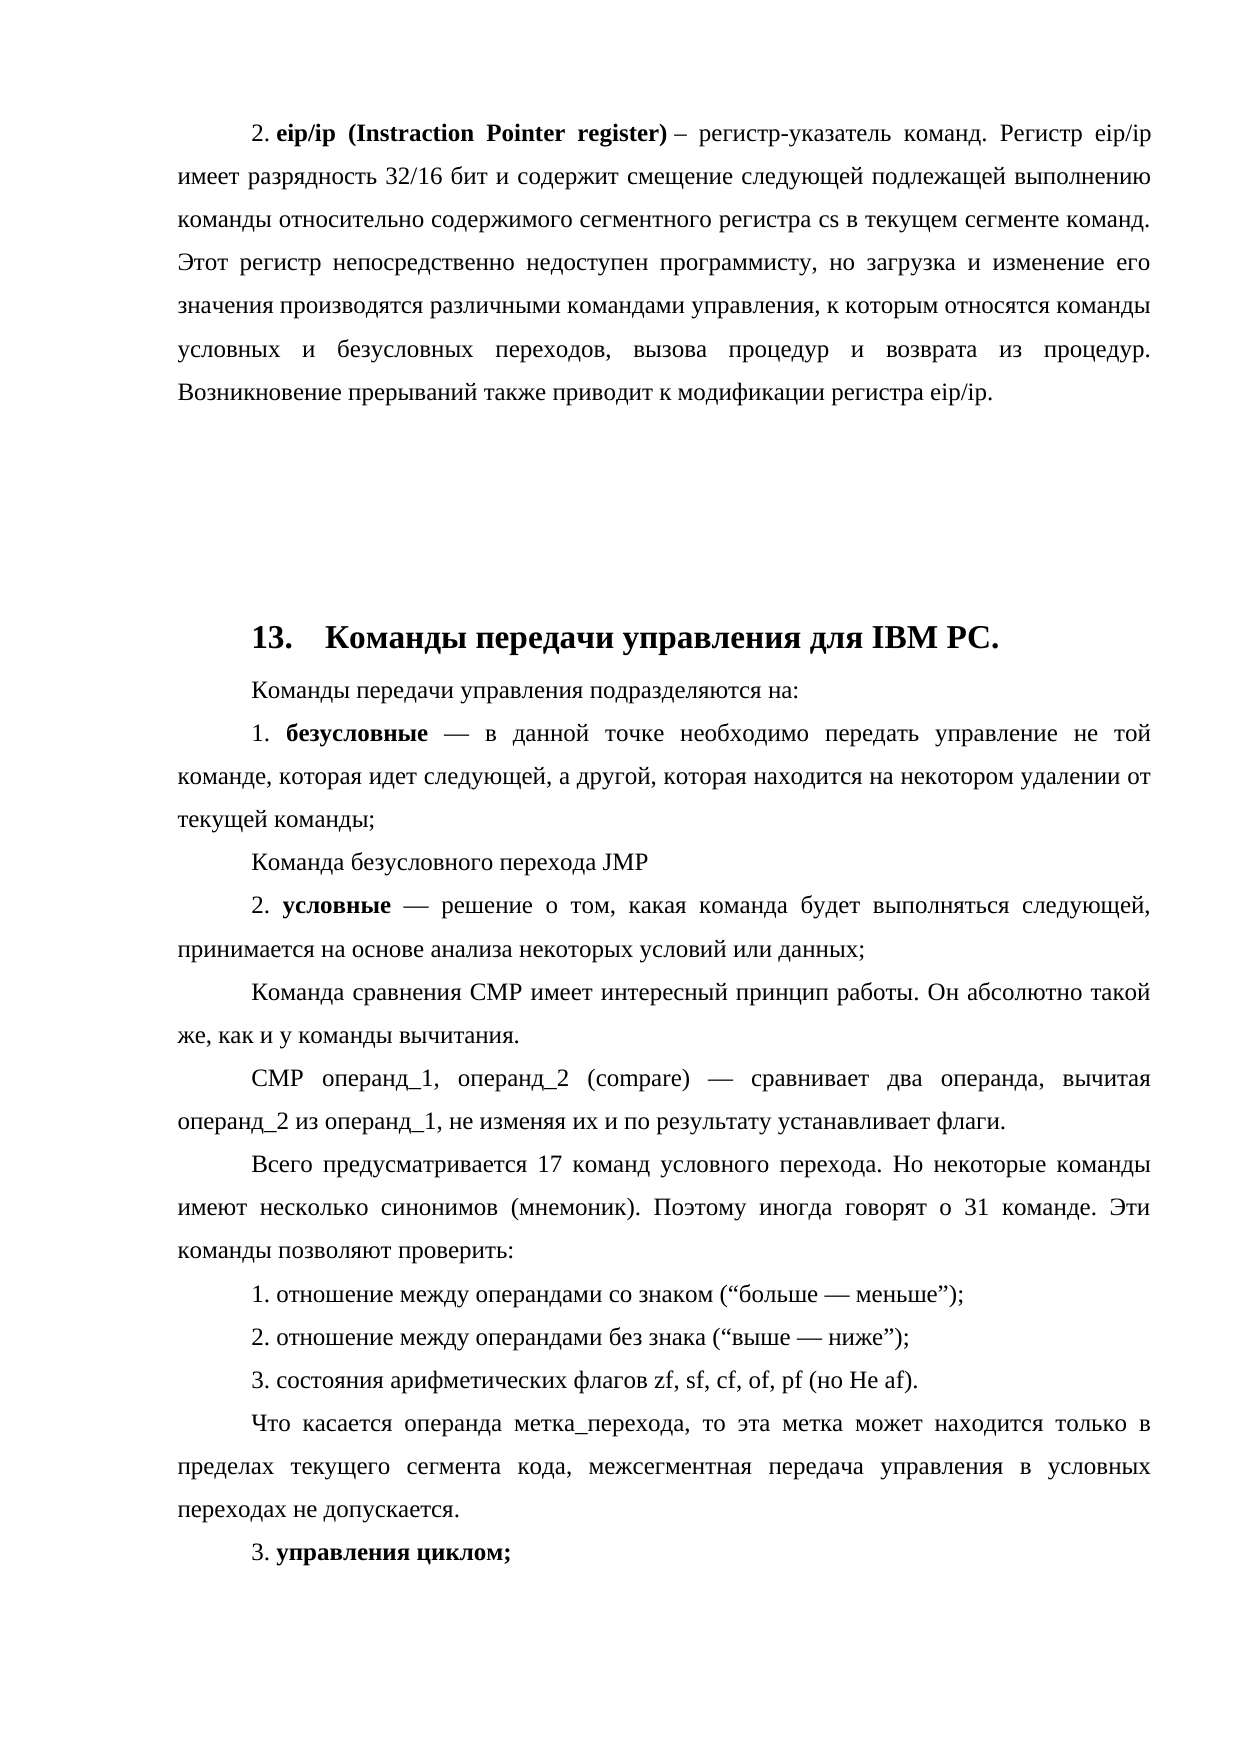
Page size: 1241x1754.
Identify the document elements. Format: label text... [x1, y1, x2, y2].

text 2. условные — решение о том, какая команда будет выполняться следующей, принимается на основе анализа некоторых условий или данных; [177, 891, 1152, 962]
text 3. состояния арифметических флагов zf, sf, cf, of, pf (но Не af). [177, 1365, 1152, 1394]
text CMP операнд_1, операнд_2 (compare) — сравнивает два операнда, вычитая операнд_2 из операнд_1, не изменяя их и по результату устанавливает флаги. [177, 1063, 1152, 1135]
text 1. безусловные — в данной точке необходимо передать управление не той команде, которая идет следующей, а другой, которая находится на некотором удалении от текущей команды; [177, 718, 1152, 833]
text 2. отношение между операндами без знака (“выше — ниже”); [177, 1322, 1152, 1351]
text Команда безусловного перехода JMP [177, 847, 1152, 876]
text 3. управления циклом; [177, 1537, 1152, 1566]
text Что касается операнда метка_перехода, то эта метка может находится только в пределах текущего сегмента кода, межсегментная передача управления в условных переходах не допускается. [177, 1408, 1152, 1523]
subtitle Команды передачи управления для IBM PC. [251, 617, 1152, 656]
text Команда сравнения CMP имеет интересный принцип работы. Он абсолютно такой же, как и у команды вычитания. [177, 977, 1152, 1049]
text 1. отношение между операндами со знаком (“больше — меньше”); [177, 1279, 1152, 1307]
text Команды передачи управления подразделяются на: [177, 675, 1152, 704]
text 2. eip/ip (Instraction Pointer register) – регистр-указатель команд. Регистр eip/ip имеет разрядность 32/16 бит и содержит смещение следующей подлежащей выполнению команды относительно содержимого сегментного регистра cs в текущем сегменте команд. Этот регистр непосредственно недоступен программисту, но загрузка и изменение его значения производятся различными командами управления, к которым относятся команды условных и безусловных переходов, вызова процедур и возврата из процедур. Возникновение прерываний также приводит к модификации регистра eip/ip. [177, 118, 1152, 406]
text Всего предусматривается 17 команд условного перехода. Но некоторые команды имеют несколько синонимов (мнемоник). Поэтому иногда говорят о 31 команде. Эти команды позволяют проверить: [177, 1149, 1152, 1264]
